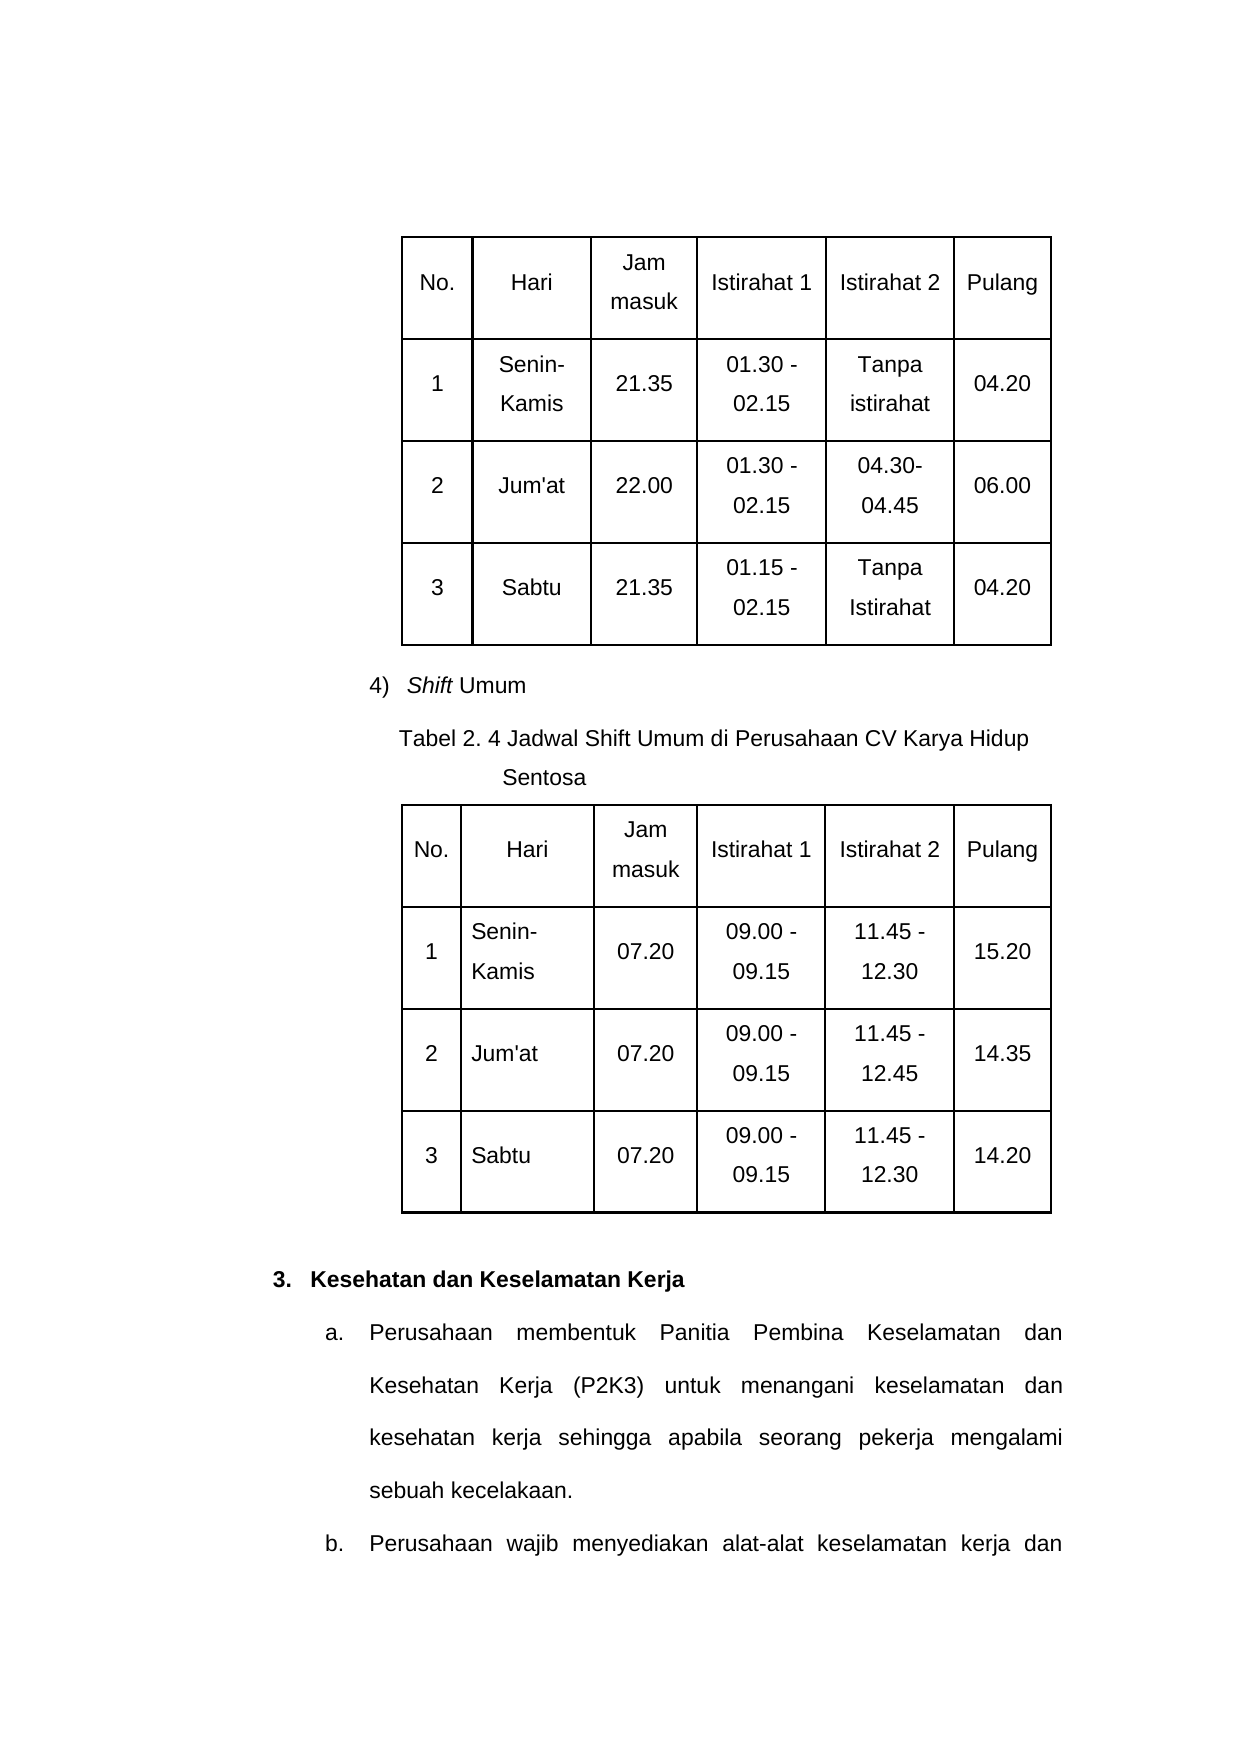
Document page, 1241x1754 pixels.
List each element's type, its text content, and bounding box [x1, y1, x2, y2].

table_cell Senin-Kamis [462, 908, 593, 1008]
table_cell Sabtu [474, 544, 590, 644]
table_header Istirahat 1 [698, 806, 824, 906]
table_cell Sabtu [462, 1112, 593, 1211]
table_header Istirahat 2 [826, 806, 953, 906]
table_cell 14.35 [955, 1010, 1050, 1109]
table_cell 2 [403, 442, 471, 542]
table_cell 1 [403, 340, 471, 440]
table_header Hari [462, 806, 593, 906]
table_cell 15.20 [955, 908, 1050, 1008]
table_cell 01.30 - 02.15 [698, 442, 825, 542]
table_cell 09.00 - 09.15 [698, 908, 824, 1008]
table_cell 11.45 - 12.30 [826, 908, 953, 1008]
table_cell Tanpa istirahat [827, 340, 953, 440]
table_header Jam masuk [595, 806, 696, 906]
table_cell Tanpa Istirahat [827, 544, 953, 644]
table_cell 11.45 - 12.45 [826, 1010, 953, 1109]
subtitle Kesehatan dan Keselamatan Kerja [273, 1266, 1063, 1292]
table_cell 11.45 - 12.30 [826, 1112, 953, 1211]
table_cell 21.35 [592, 544, 696, 644]
table_cell 06.00 [955, 442, 1050, 542]
table_header No. [403, 238, 471, 338]
table_cell 07.20 [595, 1010, 696, 1109]
table_cell 07.20 [595, 908, 696, 1008]
table_header Jam masuk [592, 238, 696, 338]
table_cell 01.30 - 02.15 [698, 340, 825, 440]
table_header Pulang [955, 806, 1050, 906]
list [325, 1530, 1063, 1556]
table_header Istirahat 2 [827, 238, 953, 338]
table_cell 04.20 [955, 544, 1050, 644]
table_cell 3 [403, 544, 471, 644]
table_cell 04.30- 04.45 [827, 442, 953, 542]
list Perusahaan membentuk Panitia Pembina Keselamatan dan Kesehatan Kerja (P2K3) untuk menangani keselamatan dan kesehatan kerja sehingga apabila seorang pekerja mengalami sebuah kecelakaan. [325, 1319, 1063, 1503]
table_cell 14.20 [955, 1112, 1050, 1211]
table_cell 04.20 [955, 340, 1050, 440]
table_cell 22.00 [592, 442, 696, 542]
table_cell Jum'at [462, 1010, 593, 1109]
table_header Hari [474, 238, 590, 338]
table_cell 21.35 [592, 340, 696, 440]
list Shift Umum [369, 672, 1063, 698]
table_header Istirahat 1 [698, 238, 825, 338]
table_cell 09.00 - 09.15 [698, 1112, 824, 1211]
text Tabel 2. 4 Jadwal Shift Umum di Perusahaan CV Karya Hidup Sentosa [399, 725, 1063, 791]
table_cell 2 [403, 1010, 460, 1109]
table_cell Jum'at [474, 442, 590, 542]
table_cell 1 [403, 908, 460, 1008]
table_cell 07.20 [595, 1112, 696, 1211]
table_cell 09.00 - 09.15 [698, 1010, 824, 1109]
table_header No. [403, 806, 460, 906]
table_cell Senin-Kamis [474, 340, 590, 440]
table_cell 3 [403, 1112, 460, 1211]
table_cell 01.15 - 02.15 [698, 544, 825, 644]
table_header Pulang [955, 238, 1050, 338]
